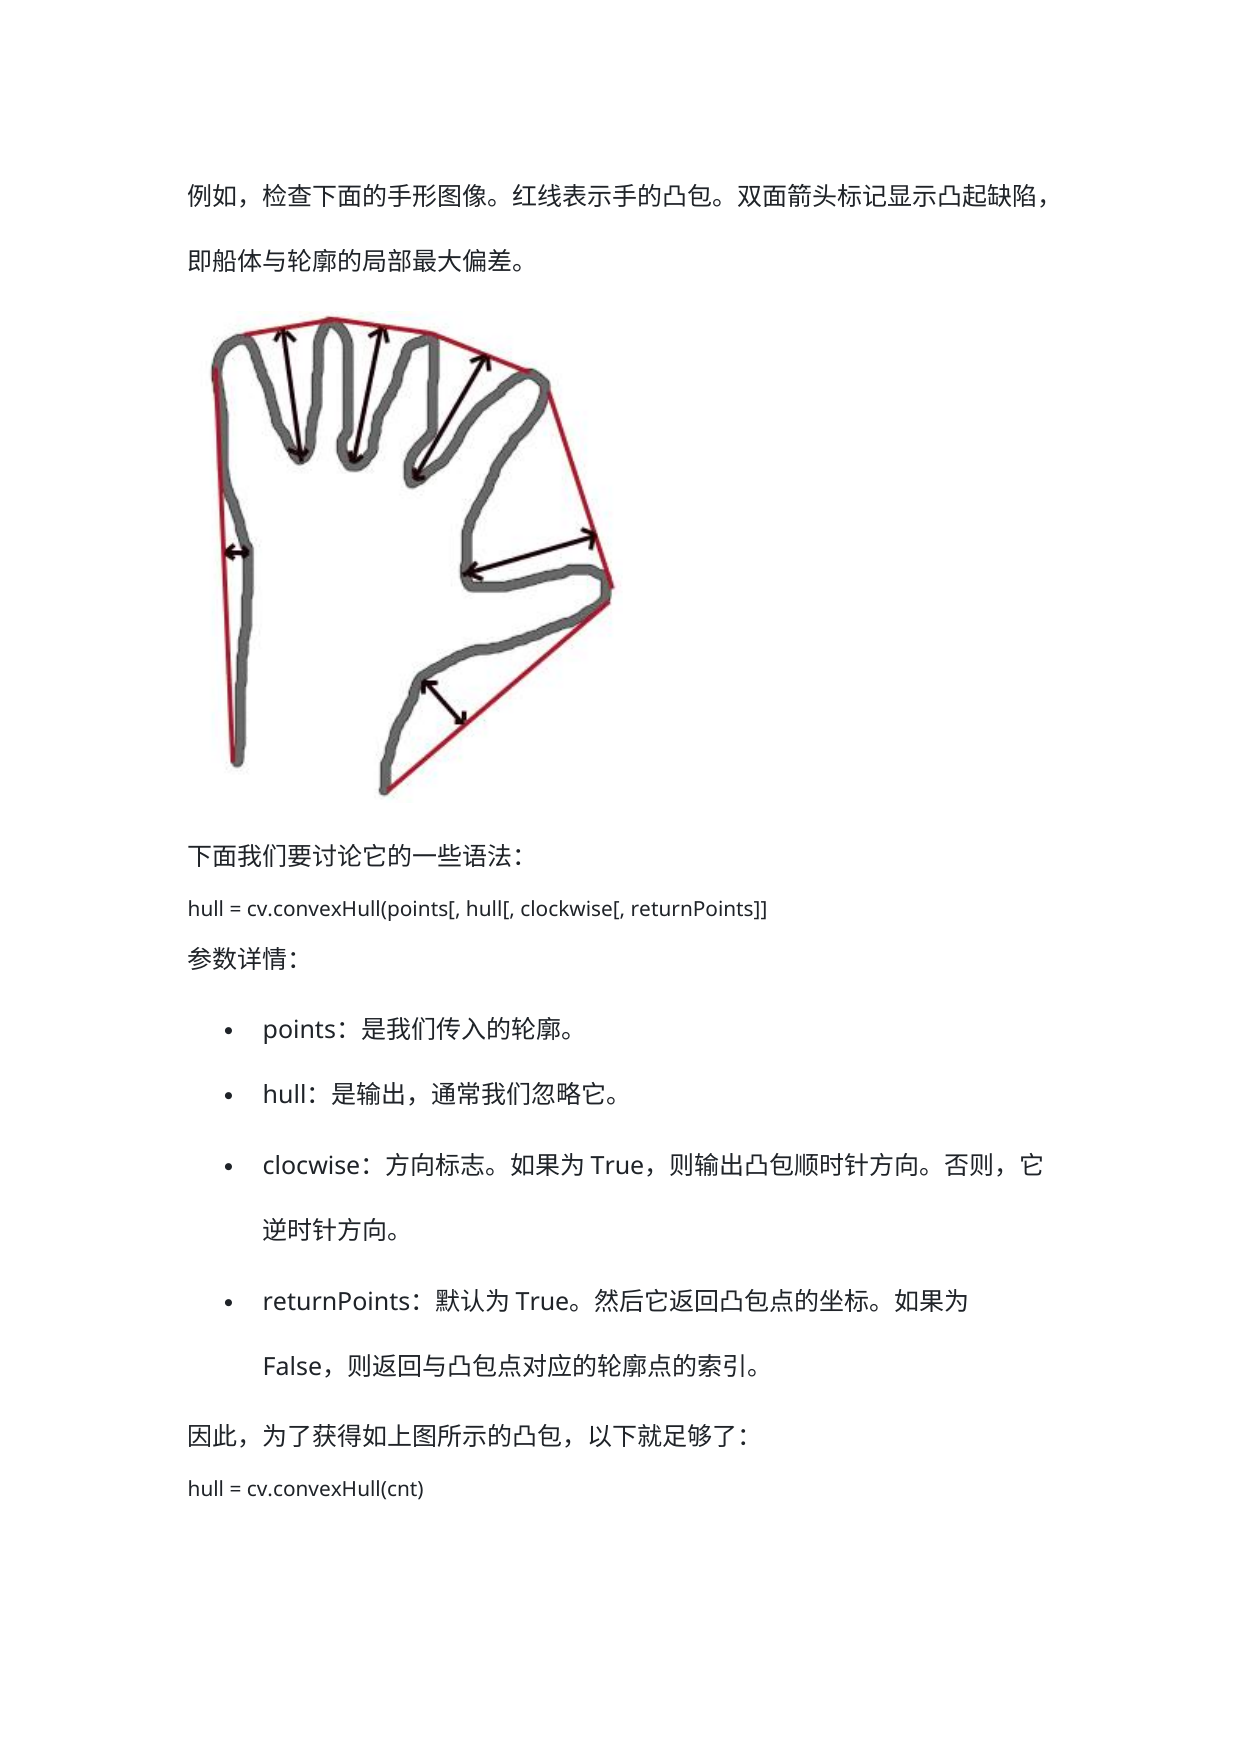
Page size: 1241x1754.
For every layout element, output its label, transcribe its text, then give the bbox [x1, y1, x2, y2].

text hull = cv.convexHull(cnt) [187, 1473, 1053, 1505]
picture [187, 311, 623, 803]
list clocwise：方向标志。如果为True，则输出凸包顺时针方向。否则，它逆时针方向。 [225, 1131, 1053, 1261]
text hull = cv.convexHull(points[, hull[, clockwise[, returnPoints]] [187, 892, 1053, 925]
text 因此，为了获得如上图所示的凸包，以下就足够了： [187, 1402, 1053, 1467]
list points：是我们传入的轮廓。 [225, 995, 1053, 1060]
list hull：是输出，通常我们忽略它。 [225, 1060, 1053, 1125]
text 参数详情： [187, 925, 1053, 990]
list returnPoints：默认为True。然后它返回凸包点的坐标。如果为False，则返回与凸包点对应的轮廓点的索引。 [225, 1267, 1053, 1397]
text 下面我们要讨论它的一些语法： [187, 822, 1053, 887]
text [187, 162, 1053, 292]
